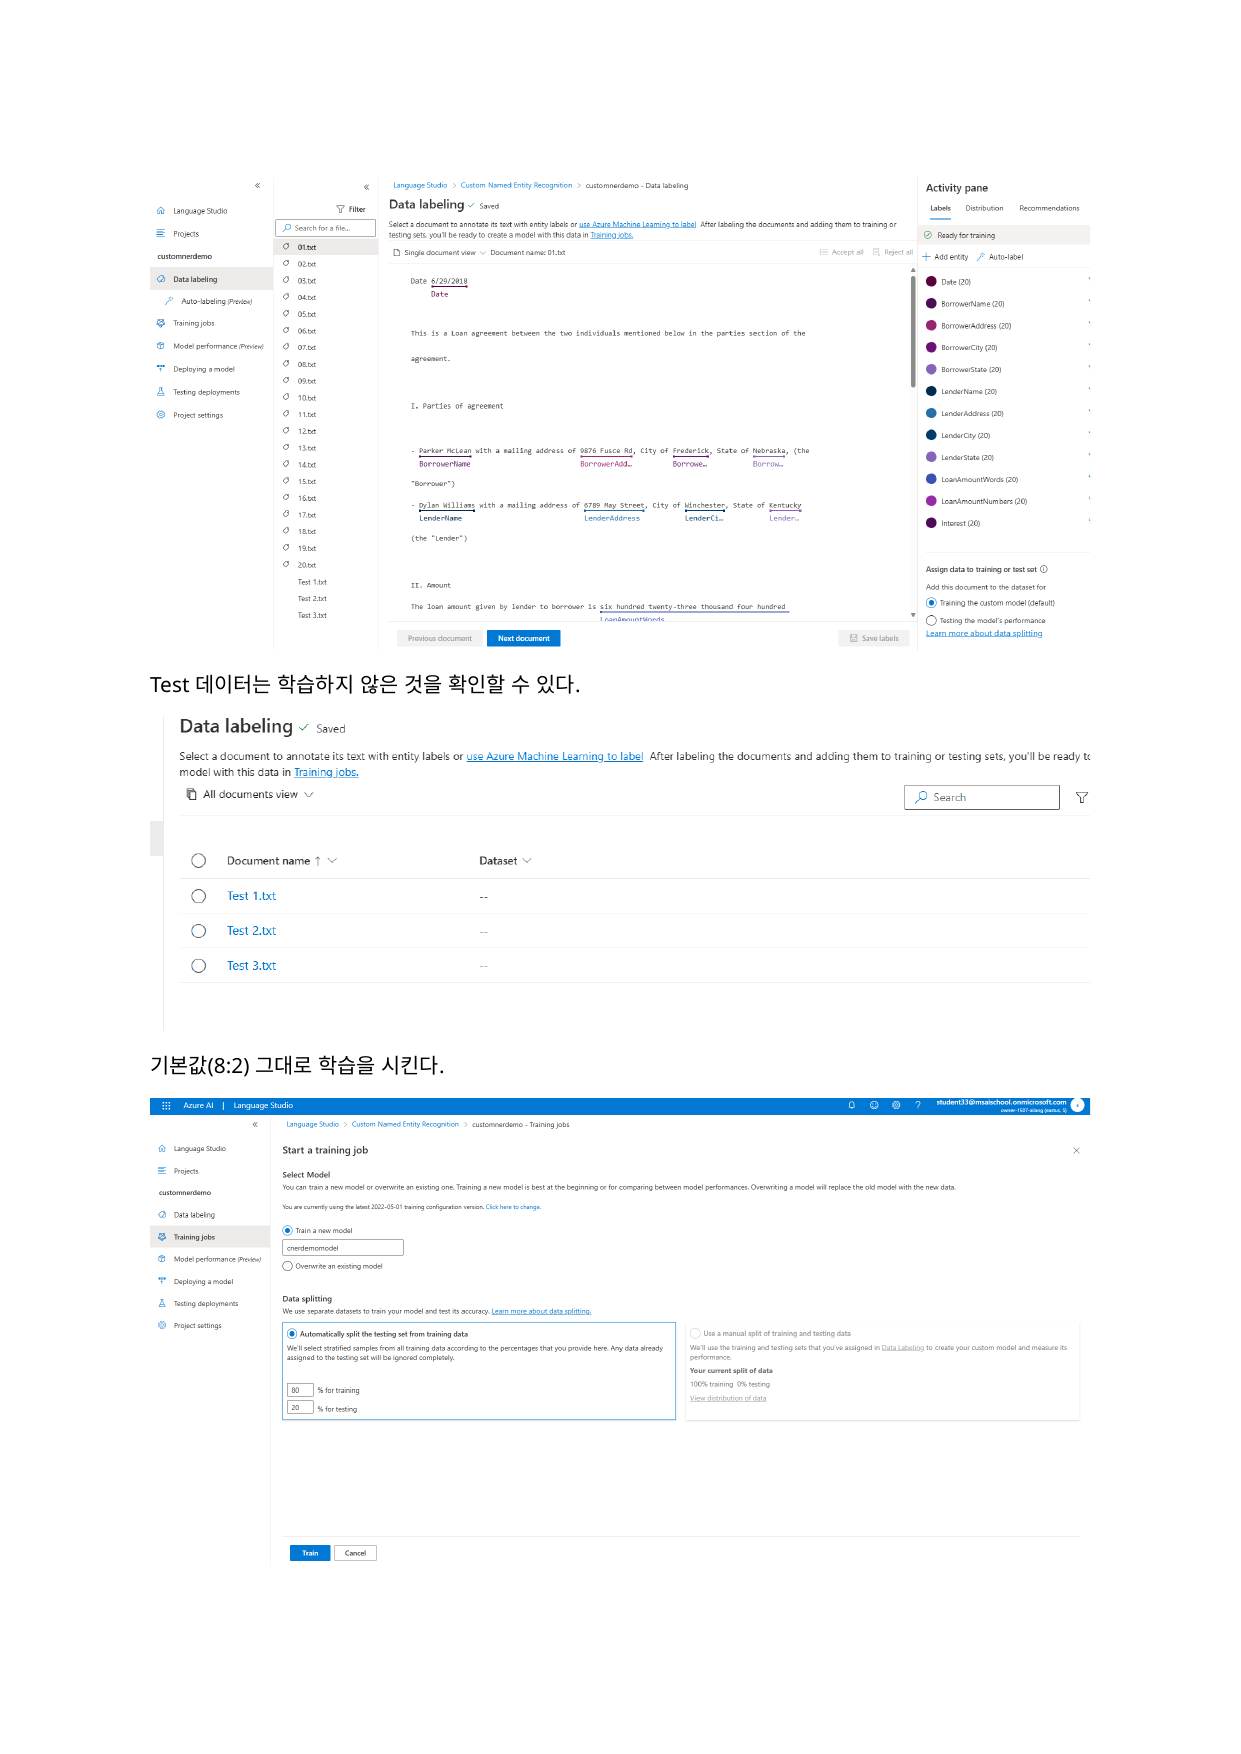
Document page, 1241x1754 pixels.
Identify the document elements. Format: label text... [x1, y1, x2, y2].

picture [150, 1098, 1091, 1566]
text 기본값(8:2) 그대로 학습을 시킨다. [150, 1049, 1090, 1080]
text Test 데이터는 학습하지 않은 것을 확인할 수 있다. [150, 668, 1090, 699]
picture [150, 717, 1091, 1031]
picture [150, 177, 1091, 650]
